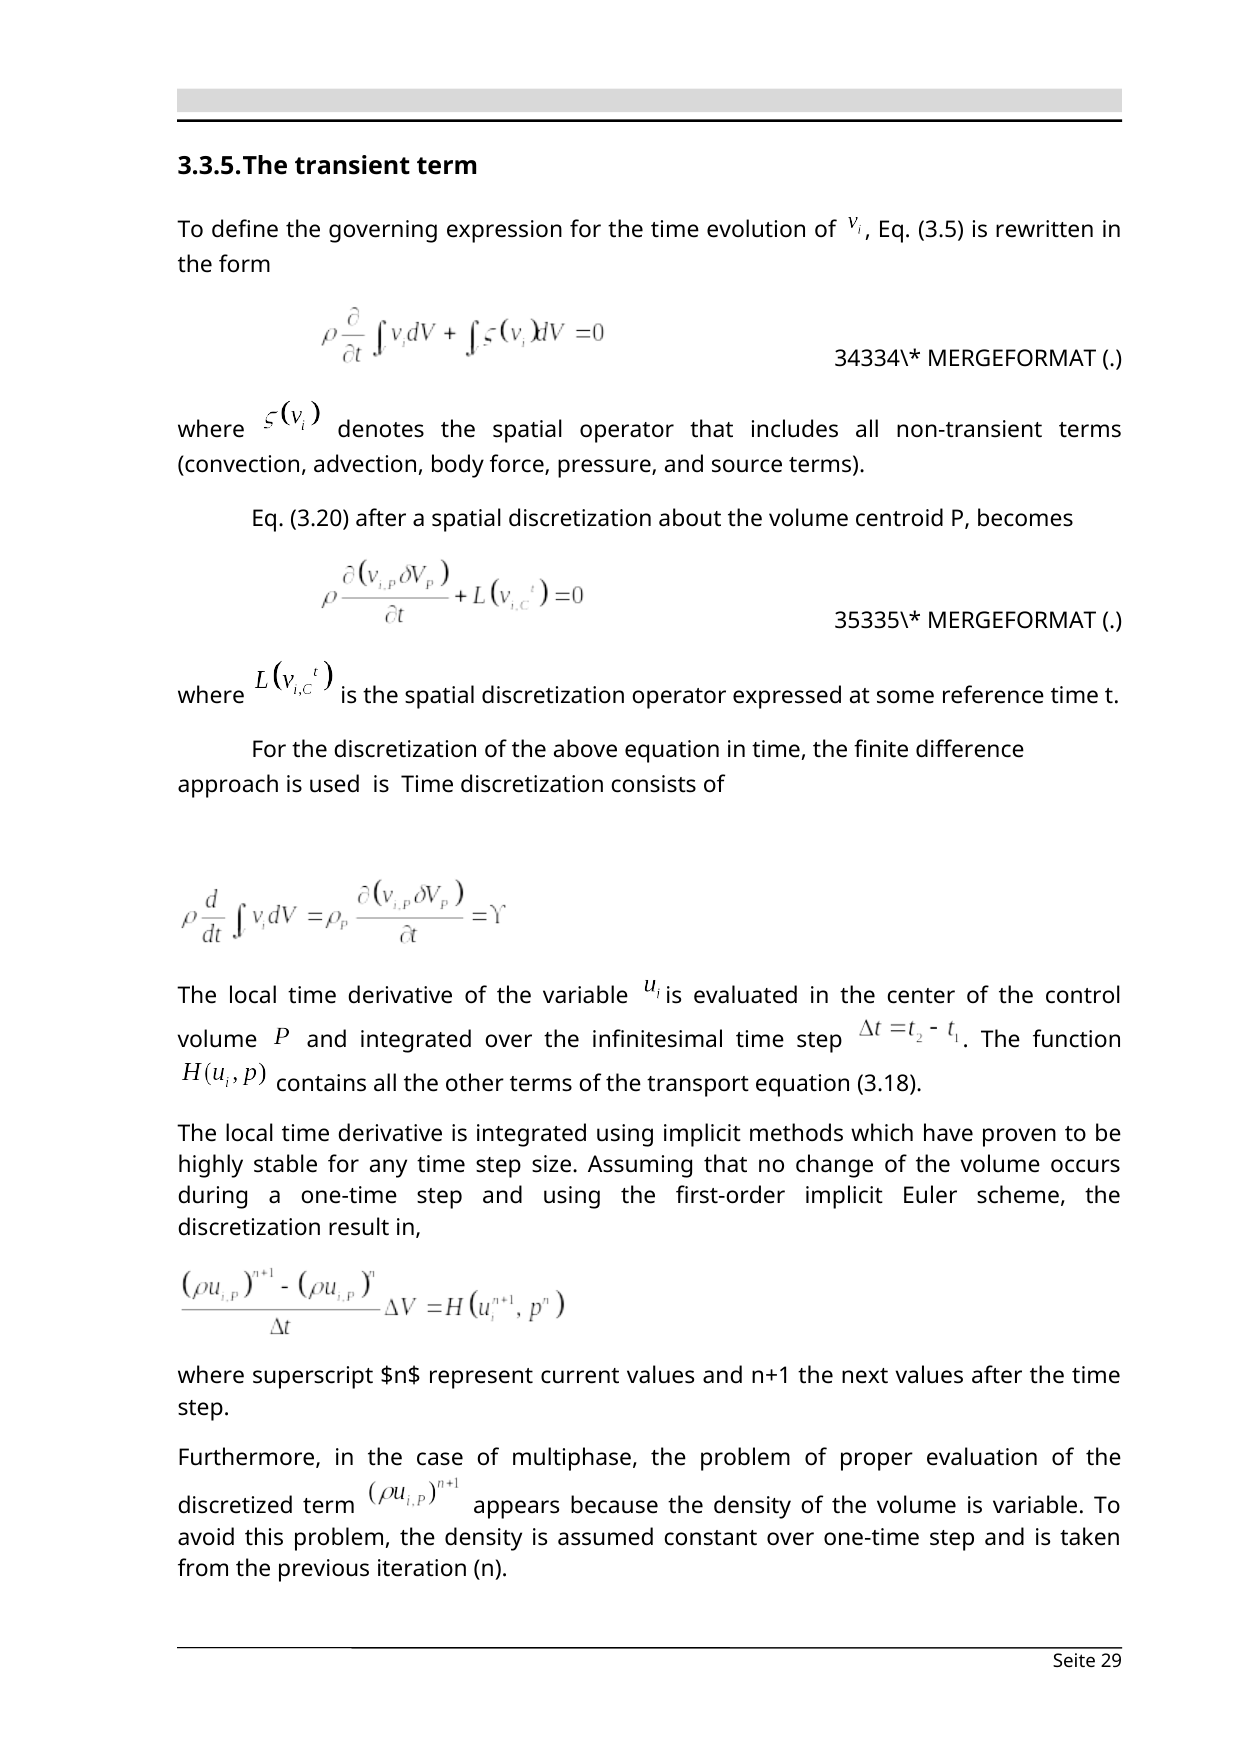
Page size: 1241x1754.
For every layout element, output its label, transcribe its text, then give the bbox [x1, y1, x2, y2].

text To define the governing expression for the time evolution of , Eq. (3.5) is rewritten in the form [177, 204, 1122, 279]
text The local time derivative of the variable is evaluated in the center of the control volume and integrated over the infinitesimal time step . The function contains all the other terms of the transport equation (3.18). [177, 967, 1122, 1098]
text For the discretization of the above equation in time, the finite difference approach is used is Time discretization consists of [177, 733, 1122, 799]
text where superscript $n$ represent current values and n+1 the next values after the time step. [177, 1359, 1122, 1422]
text Furthermore, in the case of multiphase, the problem of proper evaluation of the discretized term appears because the density of the volume is variable. To avoid this problem, the density is assumed constant over one-time step and is taken from the previous iteration (n). [177, 1441, 1122, 1583]
text Eq. (3.20) after a spatial discretization about the volume centroid P, becomes [177, 502, 1122, 533]
text The local time derivative is integrated using implicit methods which have proven to be highly stable for any time step size. Assuming that no change of the volume occurs during a one-time step and using the first-order implicit Euler scheme, the discretization result in, [177, 1117, 1122, 1242]
text where is the spatial discretization operator expressed at some reference time t. [177, 658, 1122, 710]
subtitle The transient term [177, 148, 1122, 182]
text where denotes the spatial operator that includes all non-transient terms (convection, advection, body force, pressure, and source terms). [177, 396, 1122, 479]
